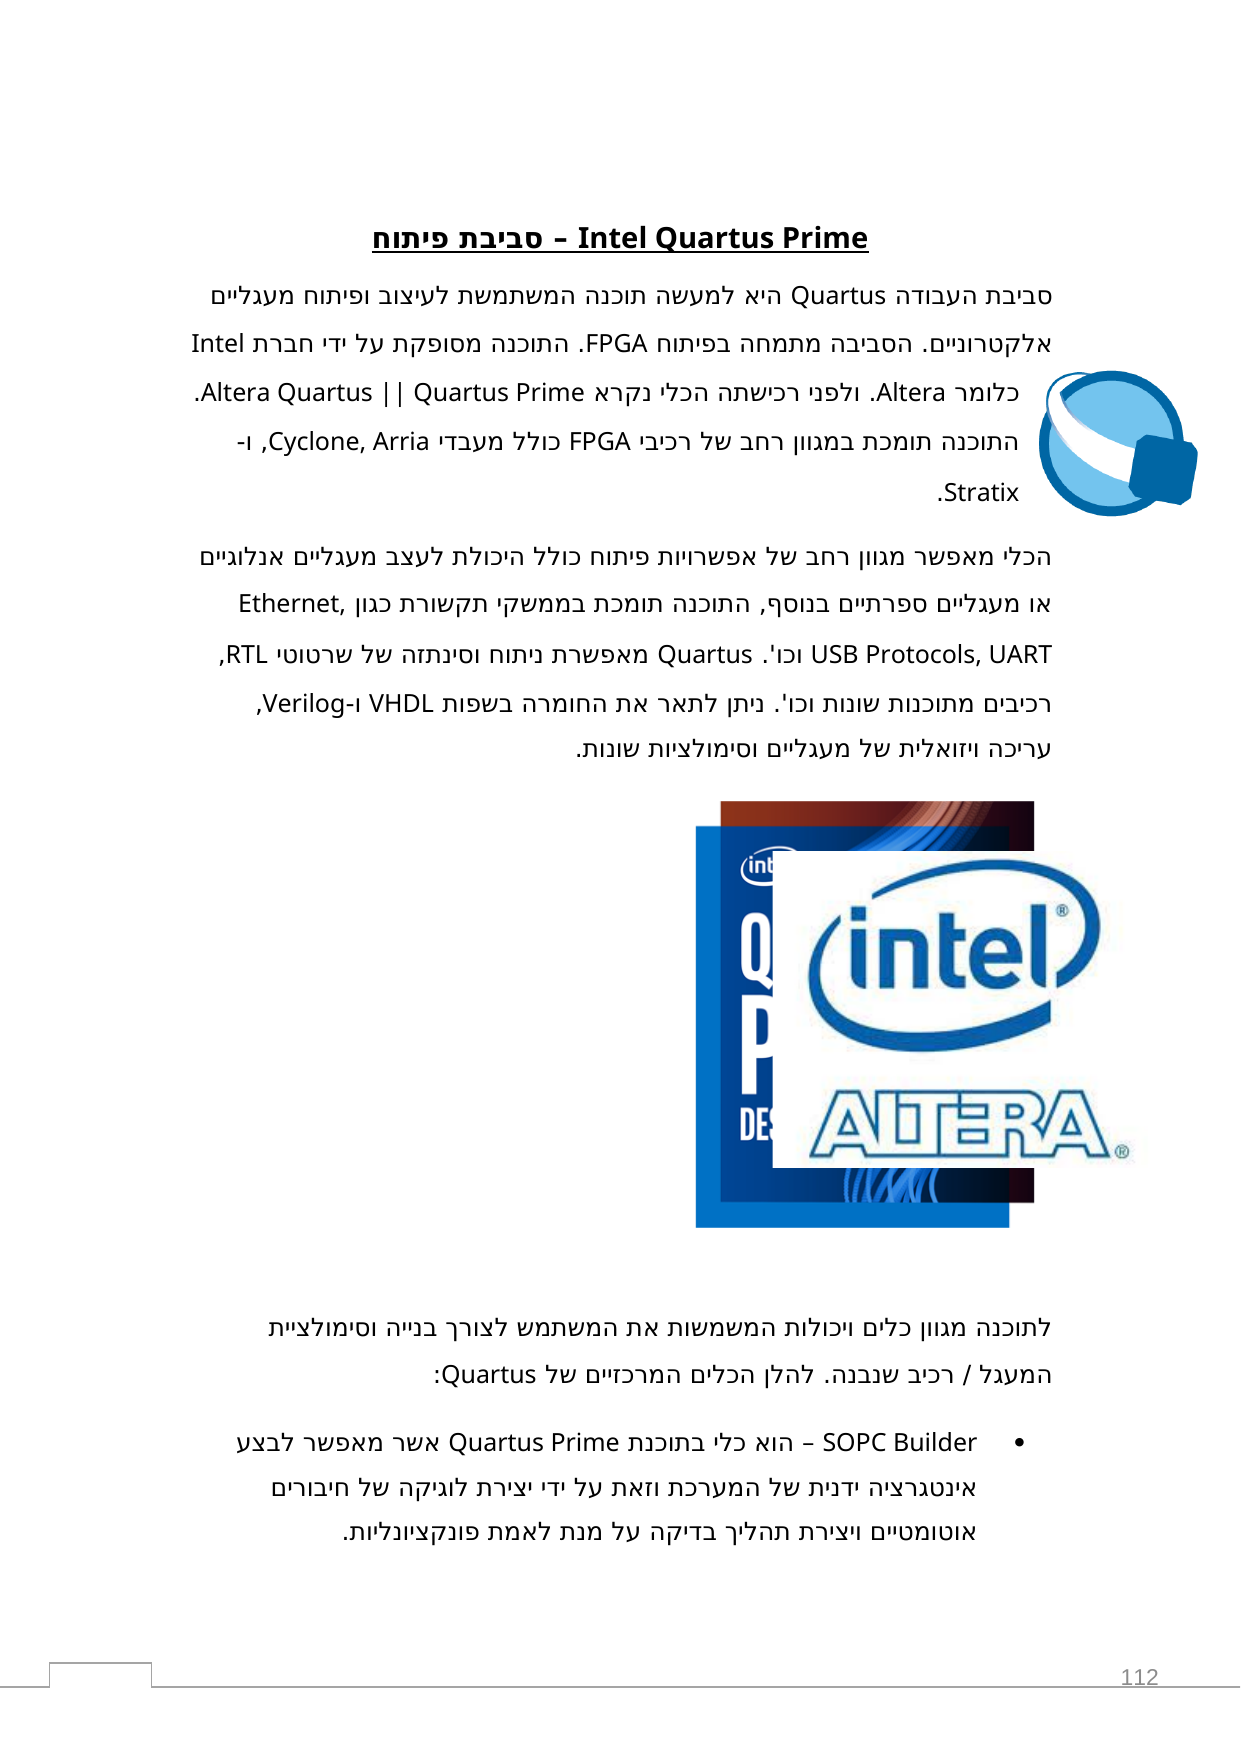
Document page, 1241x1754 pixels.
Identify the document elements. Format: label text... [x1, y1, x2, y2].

subtitle Intel Quartus Prime – סביבת פיתוח [187, 218, 1053, 257]
text לתוכנה מגוון כלים ויכולות המשמשות את המשתמש לצורך בנייה וסימולציית המעגל / רכיב שנבנה. להלן הכלים המרכזיים של Quartus: [187, 1313, 1053, 1391]
picture [1038, 363, 1198, 524]
list SOPC Builder – הוא כלי בתוכנת Quartus Prime אשר מאפשר לבצע אינטגרציה ידנית של המערכת וזאת על ידי יצירת לוגיקה של חיבורים אוטומטיים ויצירת תהליך בדיקה על מנת לאמת פונקציונליות. [187, 1424, 1015, 1546]
picture [674, 794, 1162, 1235]
text הכלי מאפשר מגוון רחב של אפשרויות פיתוח כולל היכולת לעצב מעגליים אנלוגיים או מעגליים ספרתיים בנוסף, התוכנה תומכת בממשקי תקשורת כגון Ethernet, USB Protocols, UART וכו'. Quartus מאפשרת ניתוח וסינתזה של שרטוטי RTL, רכיבים מתוכנות שונות וכו'. ניתן לתאר את החומרה בשפות VHDL ו-Verilog, עריכה ויזואלית של מעגליים וסימולציות שונות. [187, 542, 1053, 763]
text סביבת העבודה Quartus היא למעשה תוכנה המשתמשת לעיצוב ופיתוח מעגליים אלקטרוניים. הסביבה מתמחה בפיתוח FPGA. התוכנה מסופקת על ידי חברת Intel כלומר Altera. ולפני רכישתה הכלי נקרא Altera Quartus || Quartus Prime. התוכנה תומכת במגוון רחב של רכיבי FPGA כולל מעבדי Cyclone, Arria, ו-Stratix. [187, 277, 1053, 508]
